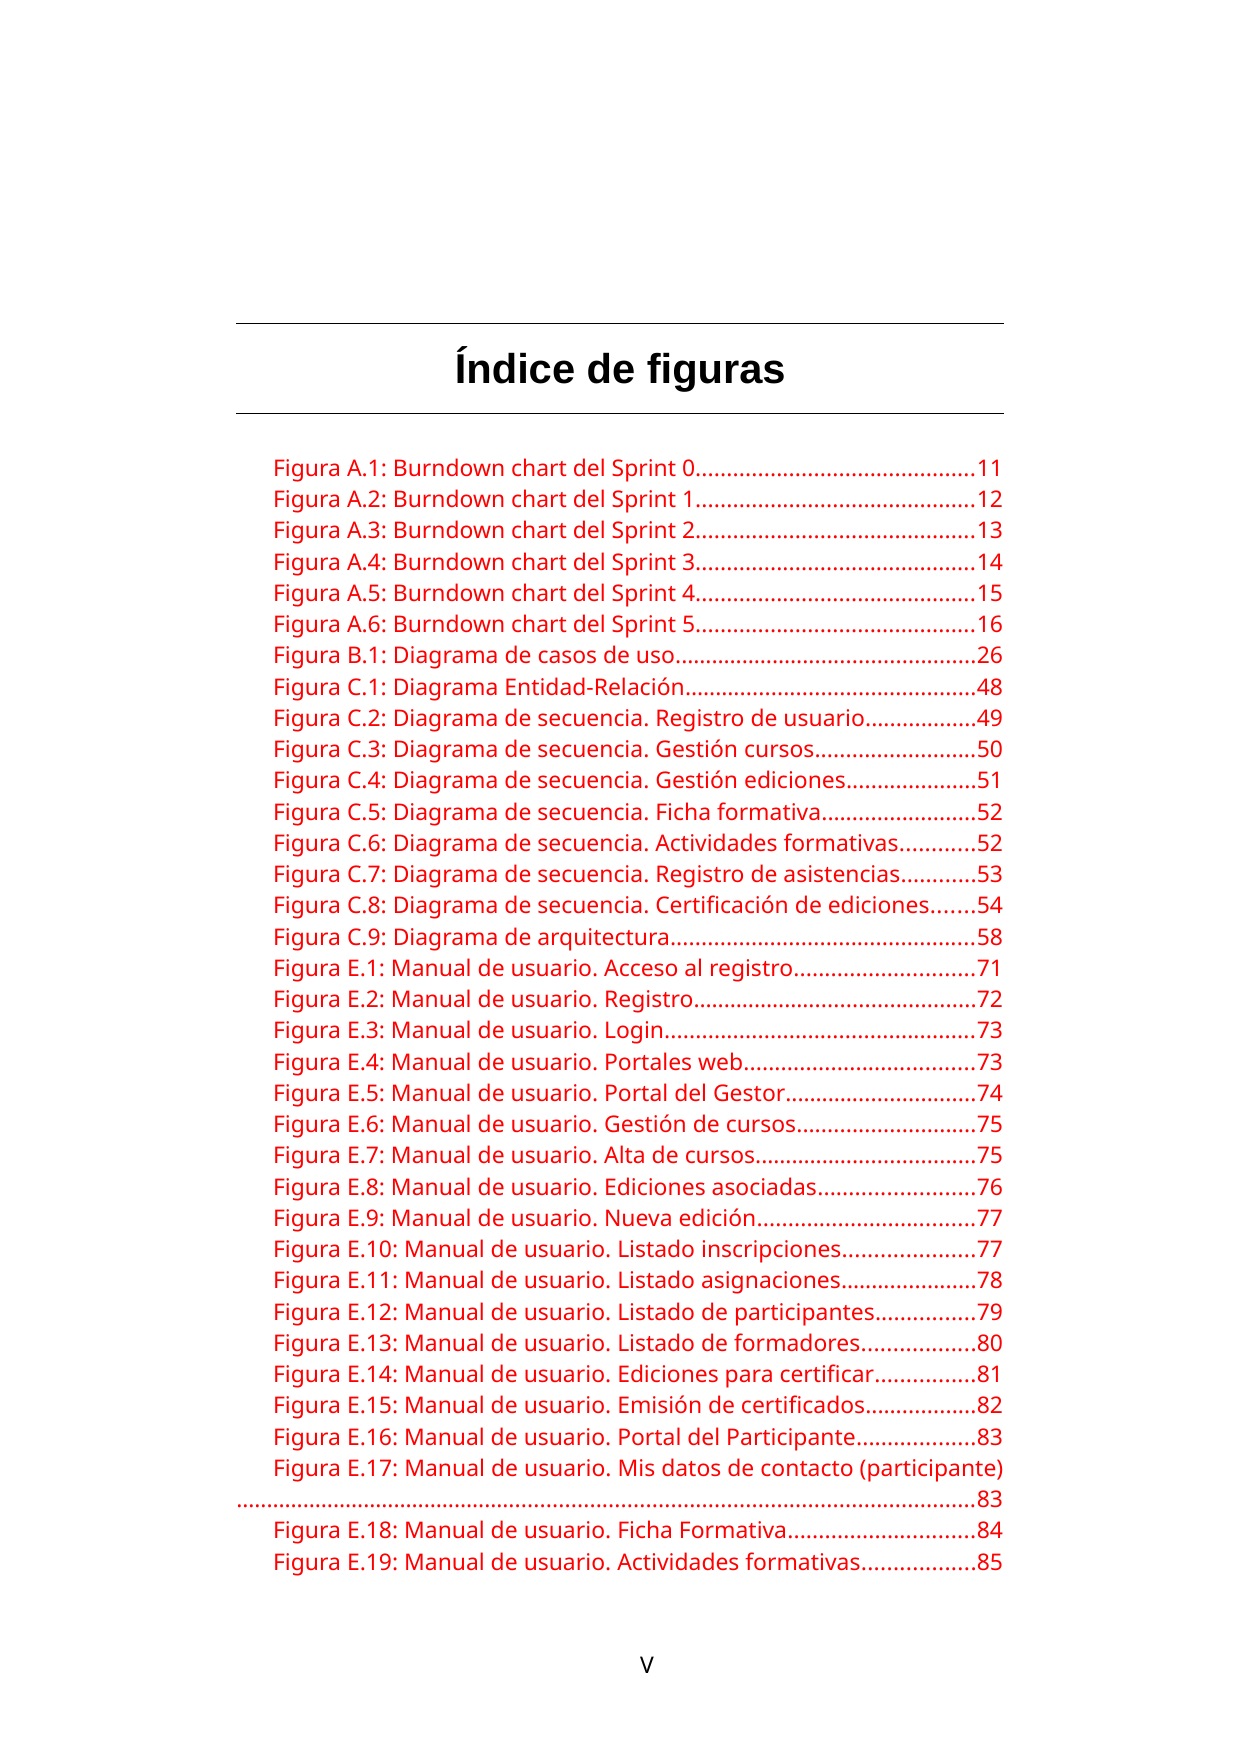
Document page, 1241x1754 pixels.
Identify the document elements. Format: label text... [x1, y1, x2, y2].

text Figura E.8: Manual de usuario. Ediciones asociadas 76 [236, 1171, 1004, 1202]
text Figura E.10: Manual de usuario. Listado inscripciones 77 [236, 1233, 1004, 1264]
text Figura A.2: Burndown chart del Sprint 1. 12 [236, 483, 1004, 514]
text Figura E.17: Manual de usuario. Mis datos de contacto (participante) 83 [236, 1452, 1004, 1514]
text Figura C.5: Diagrama de secuencia. Ficha formativa 52 [236, 796, 1004, 827]
text Figura A.4: Burndown chart del Sprint 3. 14 [236, 546, 1004, 577]
text Figura E.15: Manual de usuario. Emisión de certificados 82 [236, 1389, 1004, 1421]
text Figura C.2: Diagrama de secuencia. Registro de usuario 49 [236, 702, 1004, 733]
text Figura C.6: Diagrama de secuencia. Actividades formativas 52 [236, 827, 1004, 858]
text Figura E.5: Manual de usuario. Portal del Gestor 74 [236, 1077, 1004, 1108]
text Figura A.5: Burndown chart del Sprint 4. 15 [236, 577, 1004, 608]
text Figura E.14: Manual de usuario. Ediciones para certificar 81 [236, 1358, 1004, 1389]
text Figura A.1: Burndown chart del Sprint 0. 11 [236, 452, 1004, 483]
text Índice de figuras [236, 324, 1004, 413]
text Figura E.2: Manual de usuario. Registro 72 [236, 983, 1004, 1014]
text Figura C.8: Diagrama de secuencia. Certificación de ediciones 54 [236, 889, 1004, 921]
text Figura E.12: Manual de usuario. Listado de participantes 79 [236, 1296, 1004, 1327]
text Figura E.16: Manual de usuario. Portal del Participante 83 [236, 1421, 1004, 1452]
text Figura B.1: Diagrama de casos de uso 26 [236, 639, 1004, 671]
text Figura E.1: Manual de usuario. Acceso al registro 71 [236, 952, 1004, 983]
text Figura C.9: Diagrama de arquitectura 58 [236, 921, 1004, 952]
text Figura E.3: Manual de usuario. Login 73 [236, 1014, 1004, 1046]
text Figura C.4: Diagrama de secuencia. Gestión ediciones 51 [236, 764, 1004, 796]
text Figura E.7: Manual de usuario. Alta de cursos 75 [236, 1139, 1004, 1171]
text Figura A.6: Burndown chart del Sprint 5. 16 [236, 608, 1004, 639]
text Figura E.13: Manual de usuario. Listado de formadores 80 [236, 1327, 1004, 1358]
text Figura C.7: Diagrama de secuencia. Registro de asistencias 53 [236, 858, 1004, 889]
text Figura E.19: Manual de usuario. Actividades formativas 85 [236, 1546, 1004, 1577]
text Figura C.3: Diagrama de secuencia. Gestión cursos 50 [236, 733, 1004, 764]
text Figura E.4: Manual de usuario. Portales web 73 [236, 1046, 1004, 1077]
text Figura A.3: Burndown chart del Sprint 2. 13 [236, 514, 1004, 546]
text Figura E.6: Manual de usuario. Gestión de cursos 75 [236, 1108, 1004, 1139]
text Figura C.1: Diagrama Entidad-Relación 48 [236, 671, 1004, 702]
text Figura E.18: Manual de usuario. Ficha Formativa 84 [236, 1514, 1004, 1546]
text Figura E.11: Manual de usuario. Listado asignaciones 78 [236, 1264, 1004, 1296]
text Figura E.9: Manual de usuario. Nueva edición 77 [236, 1202, 1004, 1233]
